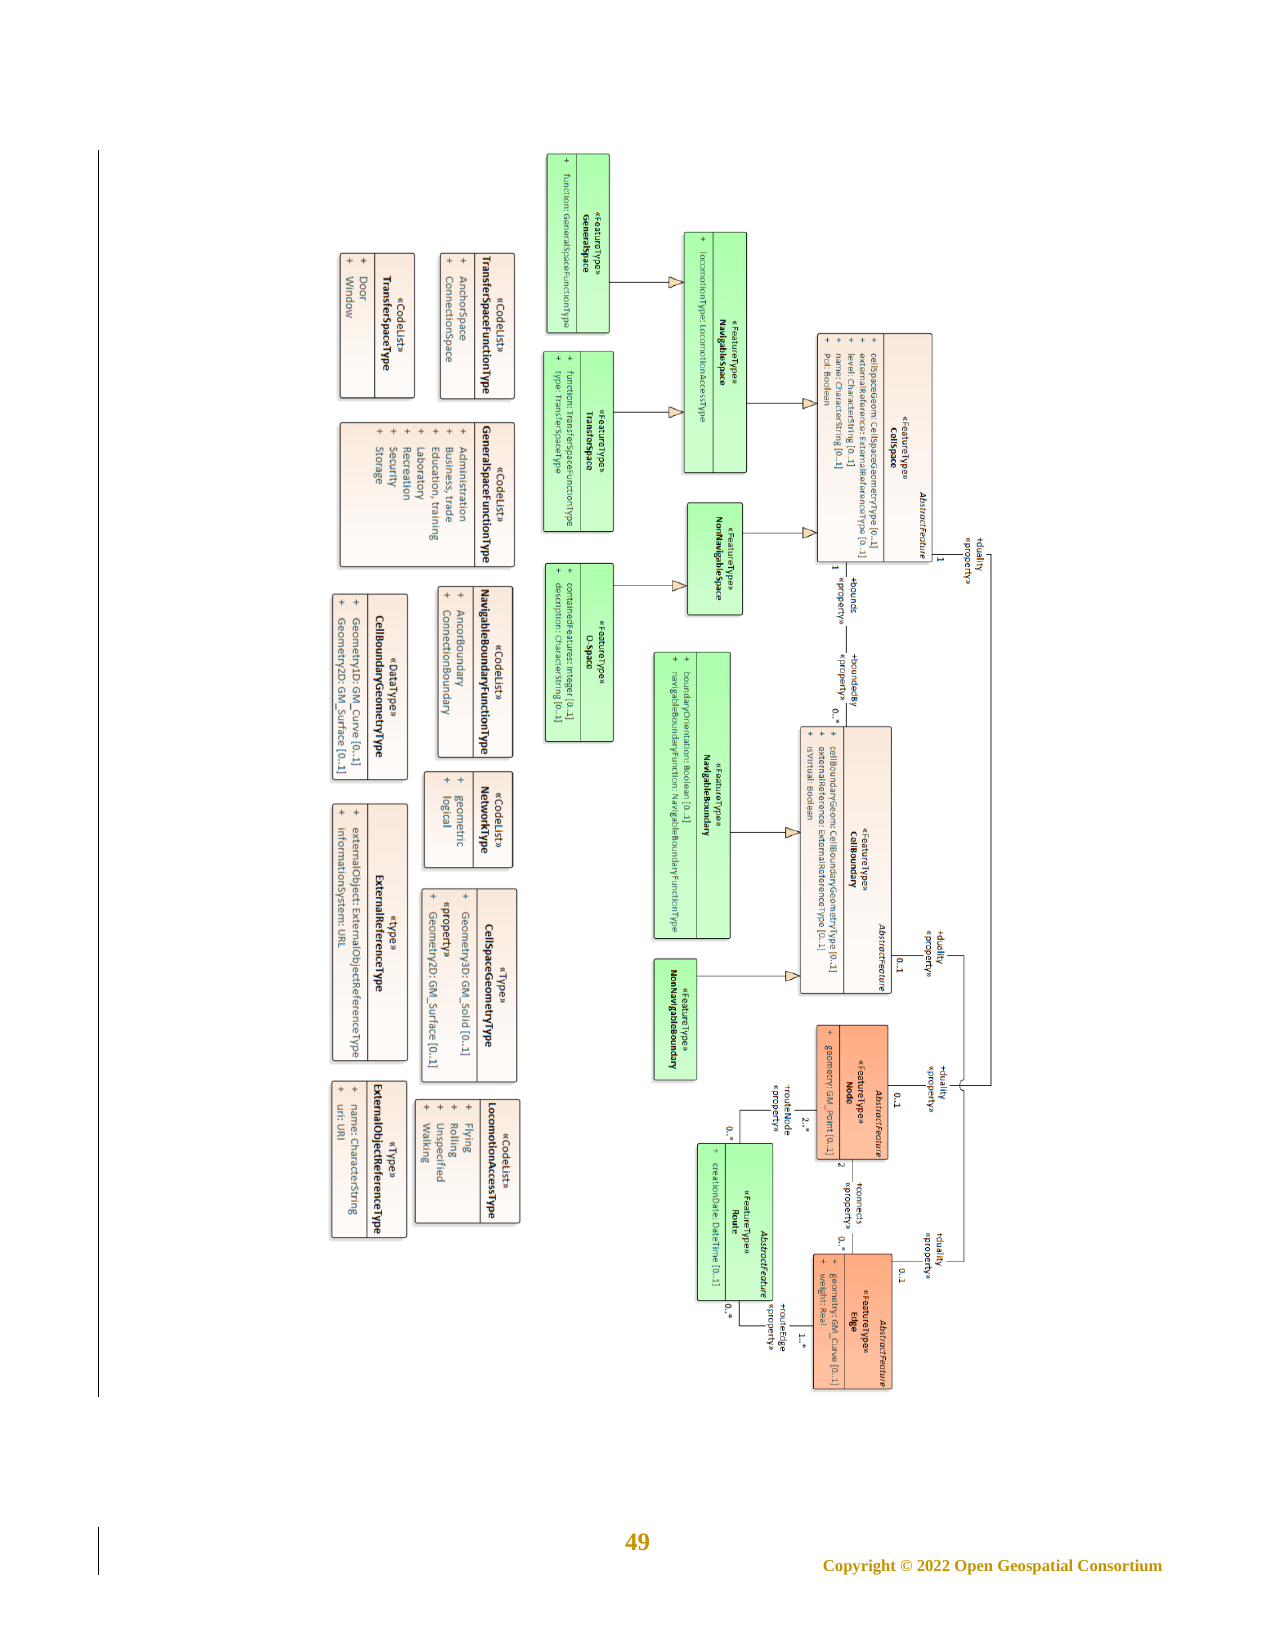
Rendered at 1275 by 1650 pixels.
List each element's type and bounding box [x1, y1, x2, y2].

picture [539, 150, 993, 1395]
picture [327, 249, 522, 1243]
